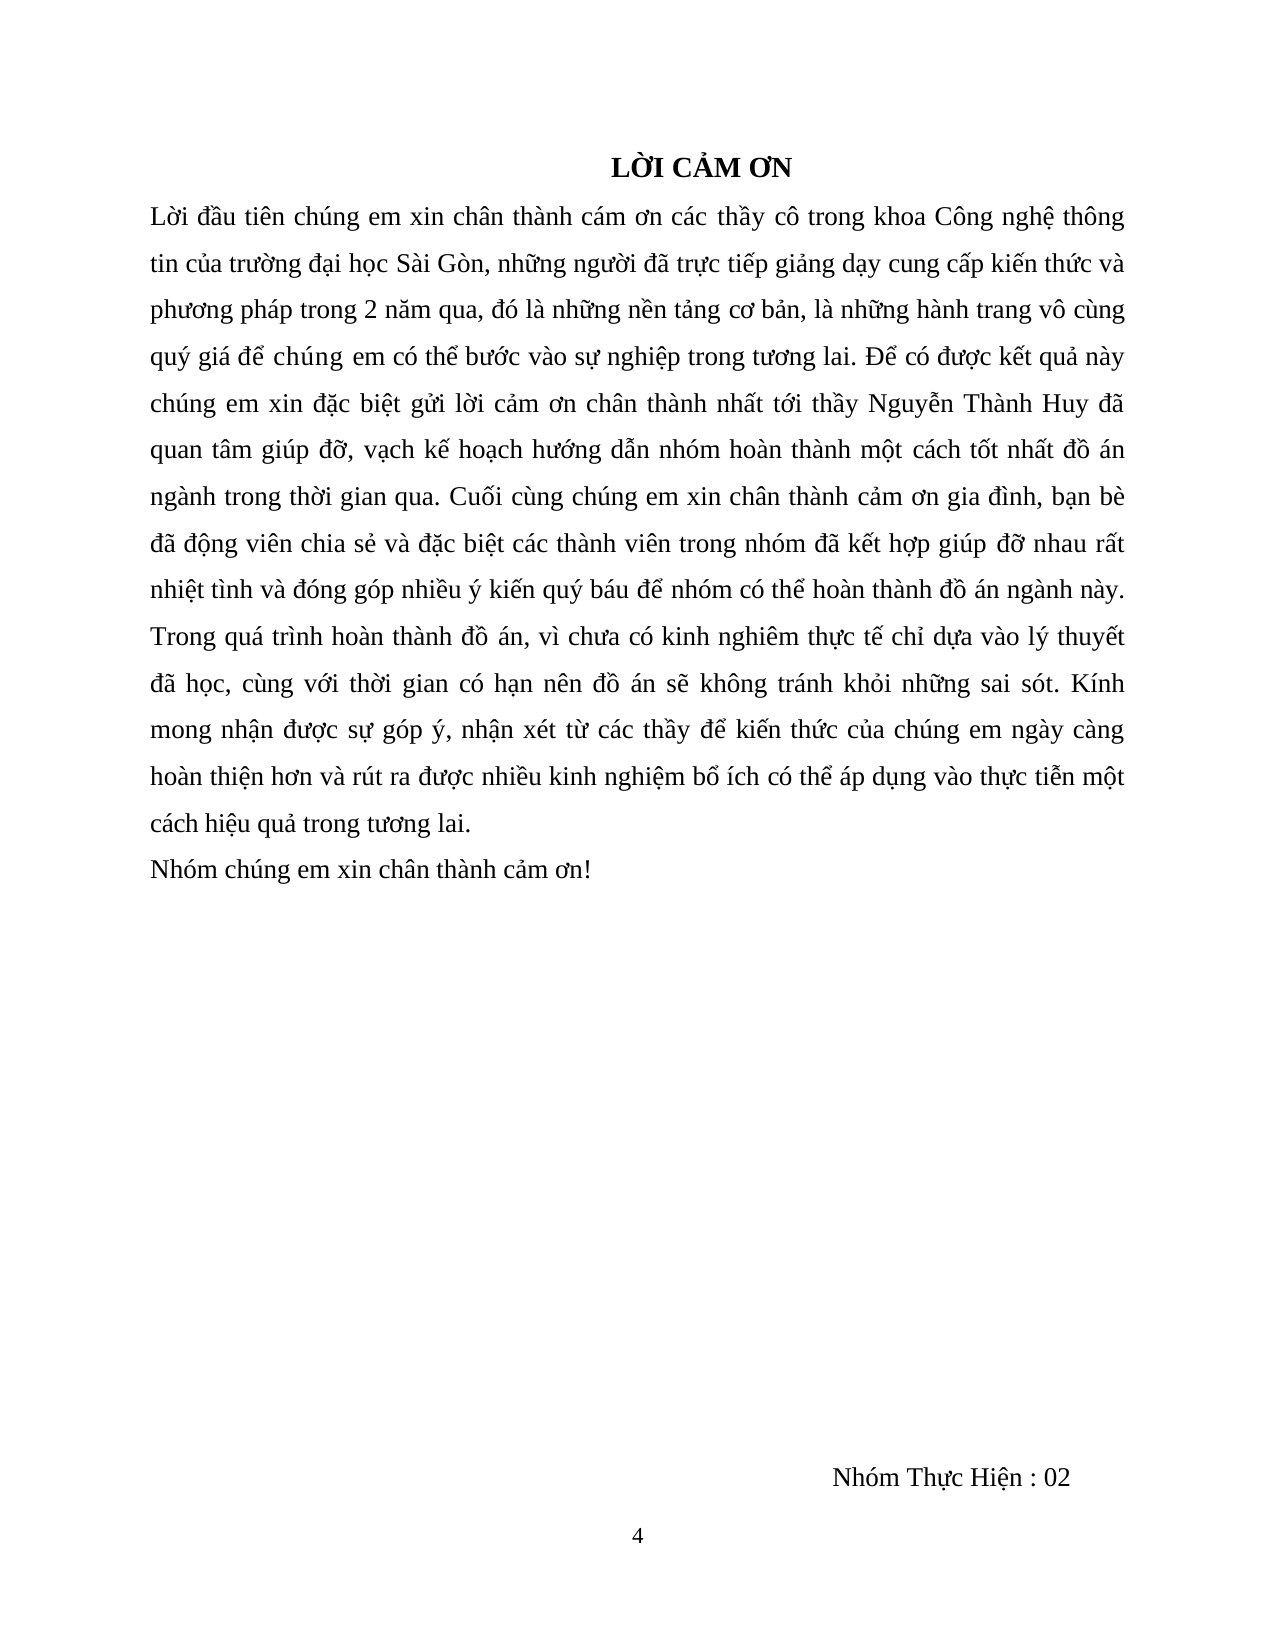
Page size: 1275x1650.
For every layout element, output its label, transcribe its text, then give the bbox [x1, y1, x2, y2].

text Nhóm chúng em xin chân thành cảm ơn! [150, 854, 1125, 885]
text Lời đầu tiên chúng em xin chân thành cám ơn các thầy cô trong khoa Công nghệ thông tin của trường đại học Sài Gòn, những người đã trực tiếp giảng dạy cung cấp kiến thức và phương pháp trong 2 năm qua, đó là những nền tảng cơ bản, là những hành trang vô cùng quý giá để chúng em có thể bước vào sự nghiệp trong tương lai. Để có được kết quả này chúng em xin đặc biệt gửi lời cảm ơn chân thành nhất tới thầy Nguyễn Thành Huy đã quan tâm giúp đỡ, vạch kế hoạch hướng dẫn nhóm hoàn thành một cách tốt nhất đồ án ngành trong thời gian qua. Cuối cùng chúng em xin chân thành cảm ơn gia đình, bạn bè đã động viên chia sẻ và đặc biệt các thành viên trong nhóm đã kết hợp giúp đỡ nhau rất nhiệt tình và đóng góp nhiều ý kiến quý báu để nhóm có thể hoàn thành đồ án ngành này. Trong quá trình hoàn thành đồ án, vì chưa có kinh nghiêm thực tế chỉ dựa vào lý thuyết đã học, cùng với thời gian có hạn nên đồ án sẽ không tránh khỏi những sai sót. Kính mong nhận được sự góp ý, nhận xét từ các thầy để kiến thức của chúng em ngày càng hoàn thiện hơn và rút ra được nhiều kinh nghiệm bổ ích có thể áp dụng vào thực tiễn một cách hiệu quả trong tương lai. [150, 200, 1125, 838]
subtitle LỜI CẢM ƠN [159, 150, 1125, 183]
text Nhóm Thực Hiện : 02 [238, 1461, 1071, 1492]
